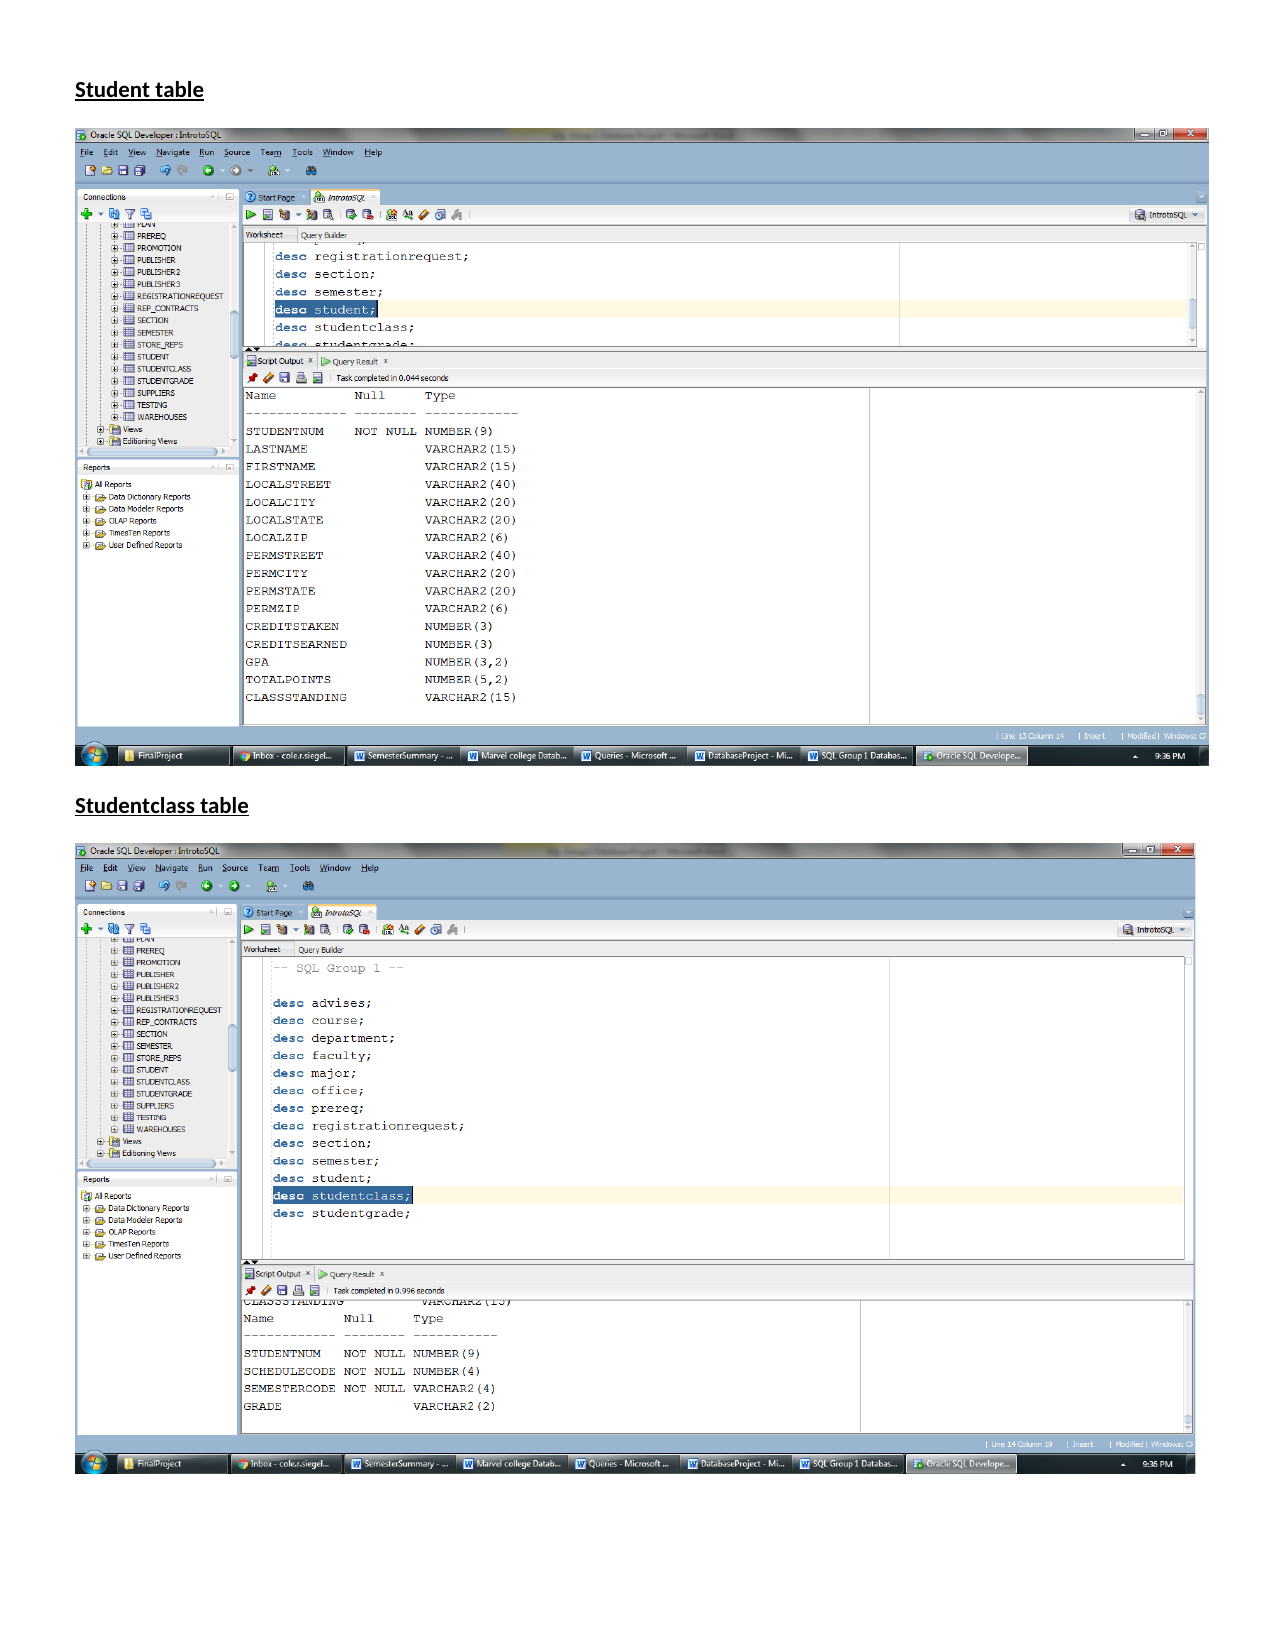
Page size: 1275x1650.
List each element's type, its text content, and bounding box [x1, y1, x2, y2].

picture [75, 128, 1209, 766]
picture [75, 843, 1196, 1474]
text Studentclass table [75, 791, 1200, 819]
text Student table [75, 75, 1200, 103]
